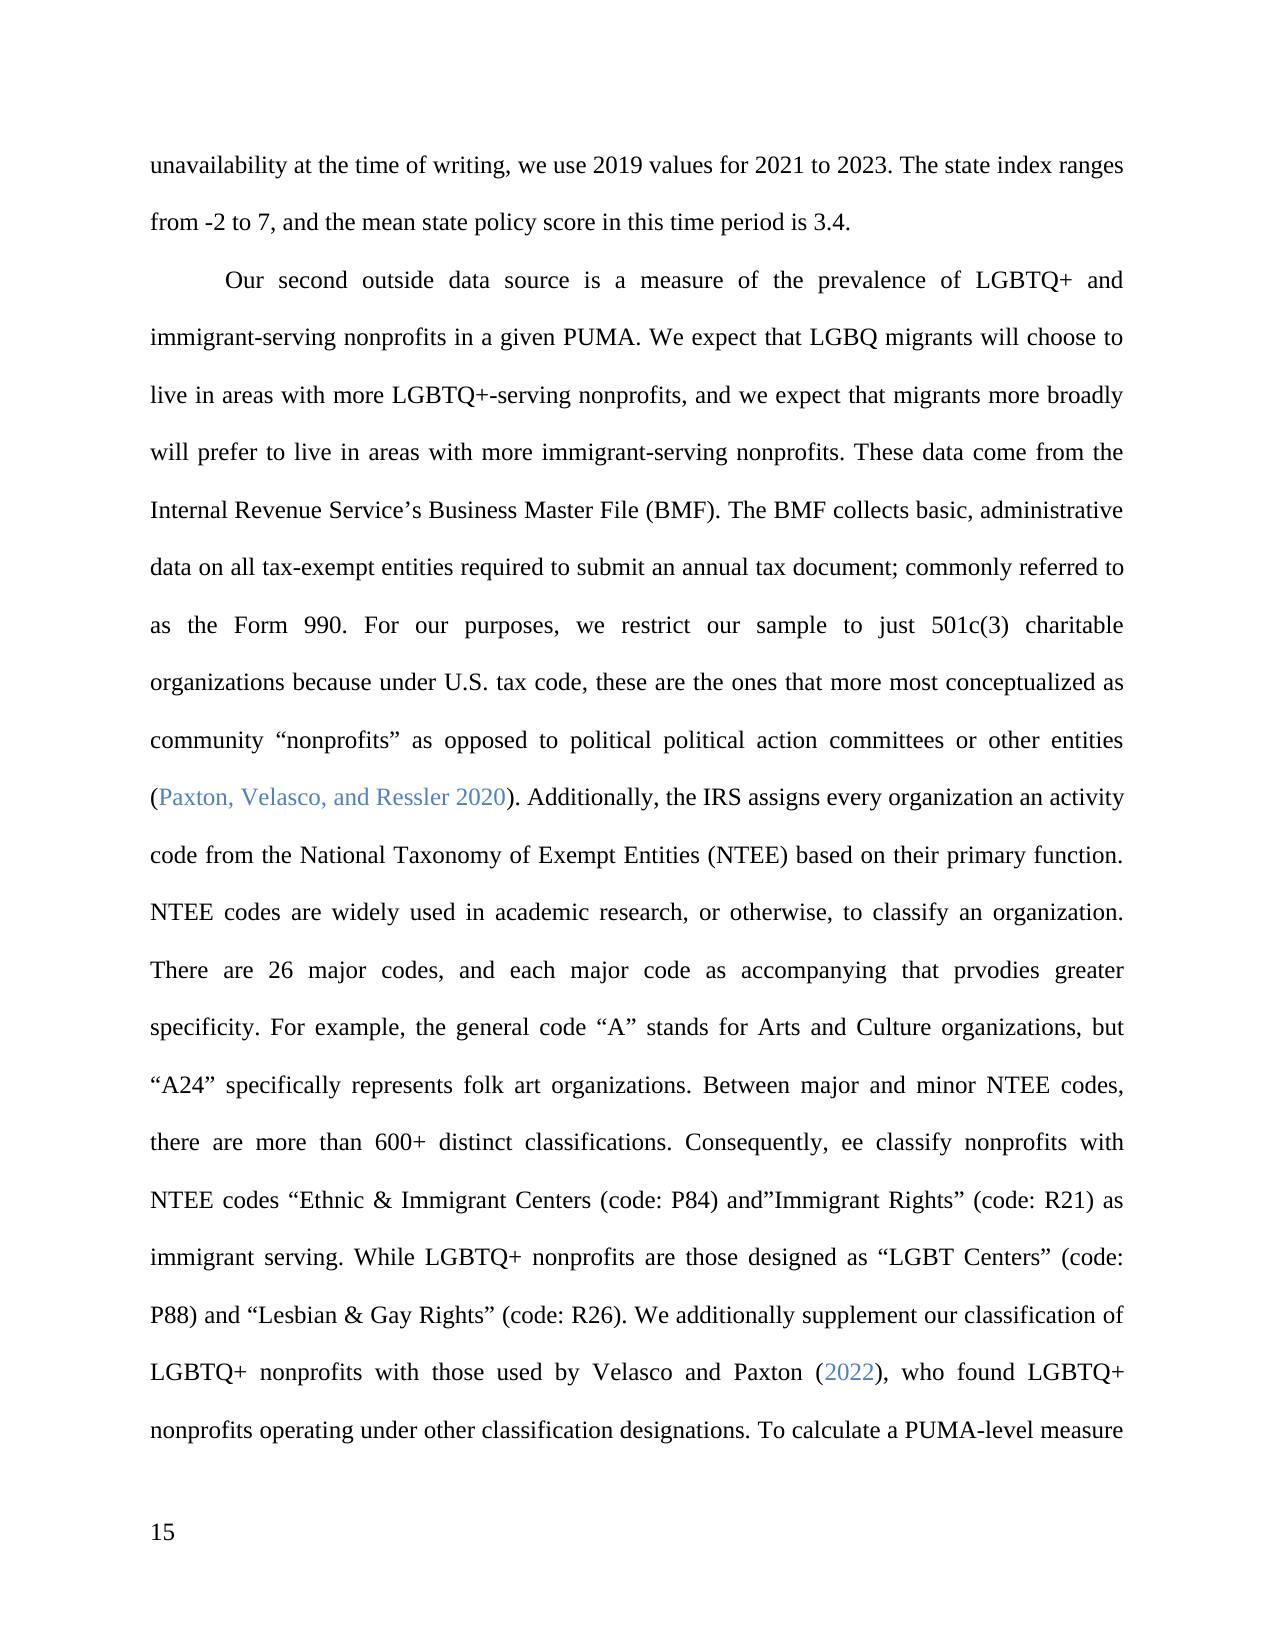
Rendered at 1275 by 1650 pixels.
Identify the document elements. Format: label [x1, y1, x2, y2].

text [150, 265, 1125, 1444]
text [150, 150, 1125, 236]
